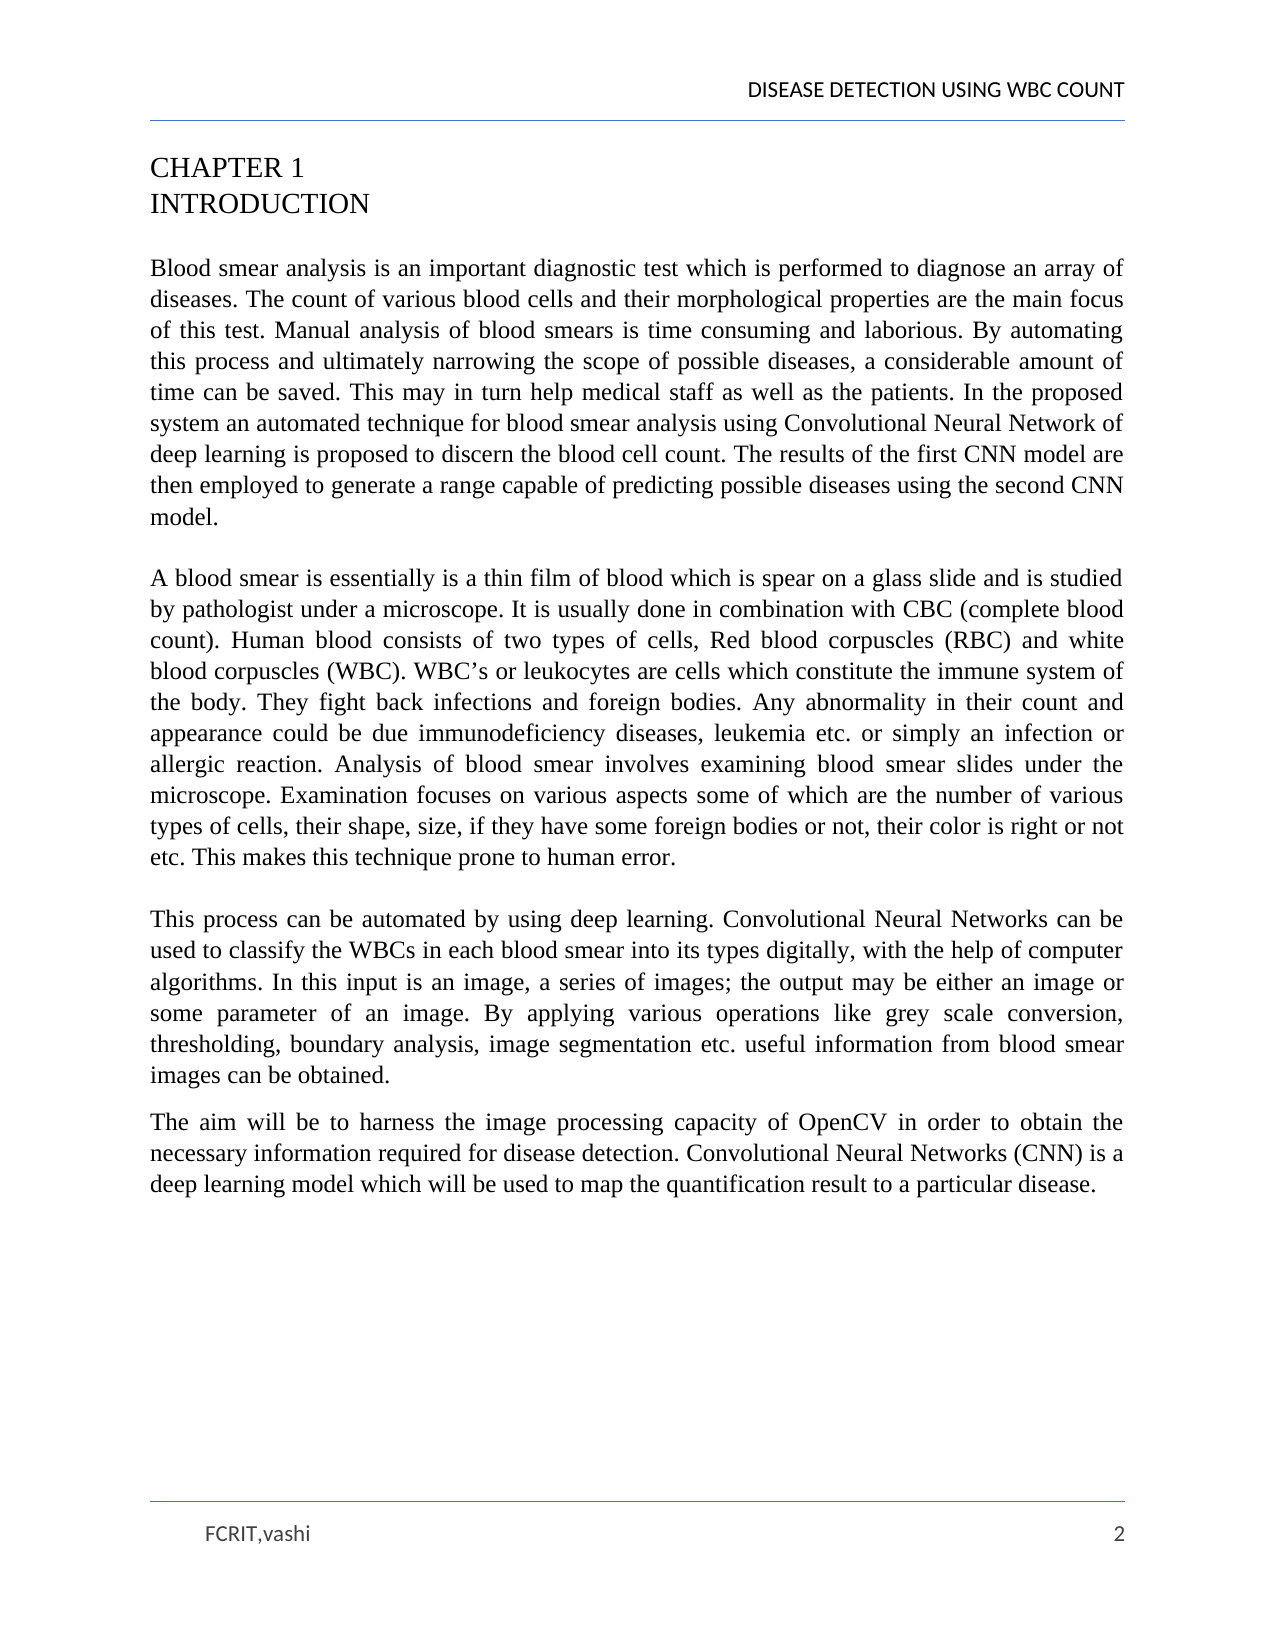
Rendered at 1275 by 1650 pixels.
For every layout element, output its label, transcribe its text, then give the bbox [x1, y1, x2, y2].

text INTRODUCTION [150, 186, 1125, 220]
text Blood smear analysis is an important diagnostic test which is performed to diagnose an array of diseases. The count of various blood cells and their morphological properties are the main focus of this test. Manual analysis of blood smears is time consuming and laborious. By automating this process and ultimately narrowing the scope of possible diseases, a considerable amount of time can be saved. This may in turn help medical staff as well as the patients. In the proposed system an automated technique for blood smear analysis using Convolutional Neural Network of deep learning is proposed to discern the blood cell count. The results of the first CNN model are then employed to generate a range capable of predicting possible diseases using the second CNN model. [150, 253, 1125, 530]
text CHAPTER 1 [150, 150, 1125, 183]
text The aim will be to harness the image processing capacity of OpenCV in order to obtain the necessary information required for disease detection. Convolutional Neural Networks (CNN) is a deep learning model which will be used to map the quantification result to a particular disease. [150, 1107, 1125, 1198]
text This process can be automated by using deep learning. Convolutional Neural Networks can be used to classify the WBCs in each blood smear into its types digitally, with the help of computer algorithms. In this input is an image, a series of images; the output may be either an image or some parameter of an image. By applying various operations like grey scale conversion, thresholding, boundary analysis, image segmentation etc. useful information from blood smear images can be obtained. [150, 904, 1125, 1088]
text A blood smear is essentially is a thin film of blood which is spear on a glass slide and is studied by pathologist under a microscope. It is usually done in combination with CBC (complete blood count). Human blood consists of two types of cells, Red blood corpuscles (RBC) and white blood corpuscles (WBC). WBC’s or leukocytes are cells which constitute the immune system of the body. They fight back infections and foreign bodies. Any abnormality in their count and appearance could be due immunodeficiency diseases, leukemia etc. or simply an infection or allergic reaction. Analysis of blood smear involves examining blood smear slides under the microscope. Examination focuses on various aspects some of which are the number of various types of cells, their shape, size, if they have some foreign bodies or not, their color is right or not etc. This makes this technique prone to human error. [150, 533, 1125, 871]
